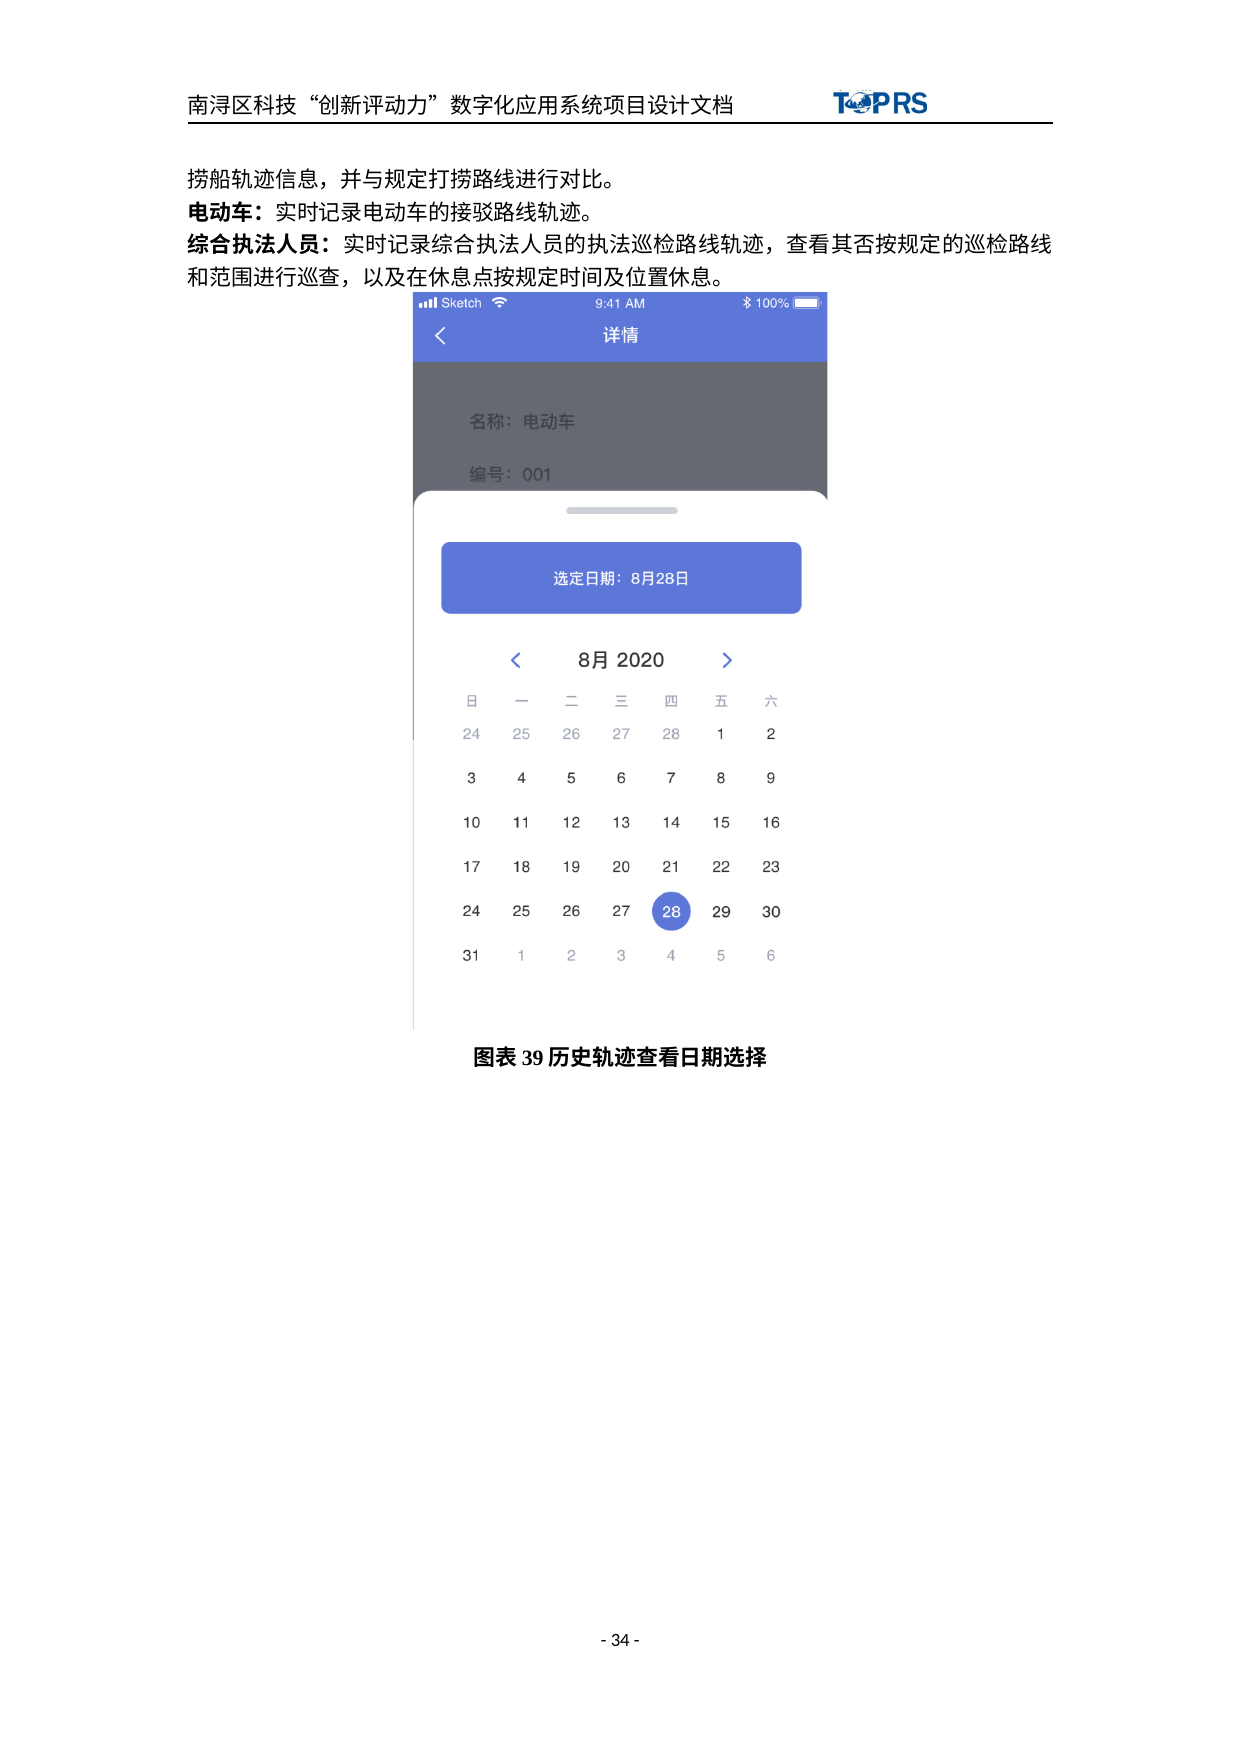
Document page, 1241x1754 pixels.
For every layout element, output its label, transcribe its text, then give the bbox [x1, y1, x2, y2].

text 电动车：实时记录电动车的接驳路线轨迹。 [187, 194, 1053, 227]
picture [832, 90, 928, 114]
picture [412, 292, 828, 1030]
text 综合执法人员：实时记录综合执法人员的执法巡检路线轨迹，查看其否按规定的巡检路线和范围进行巡查，以及在休息点按规定时间及位置休息。 [187, 227, 1053, 292]
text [187, 162, 1053, 194]
